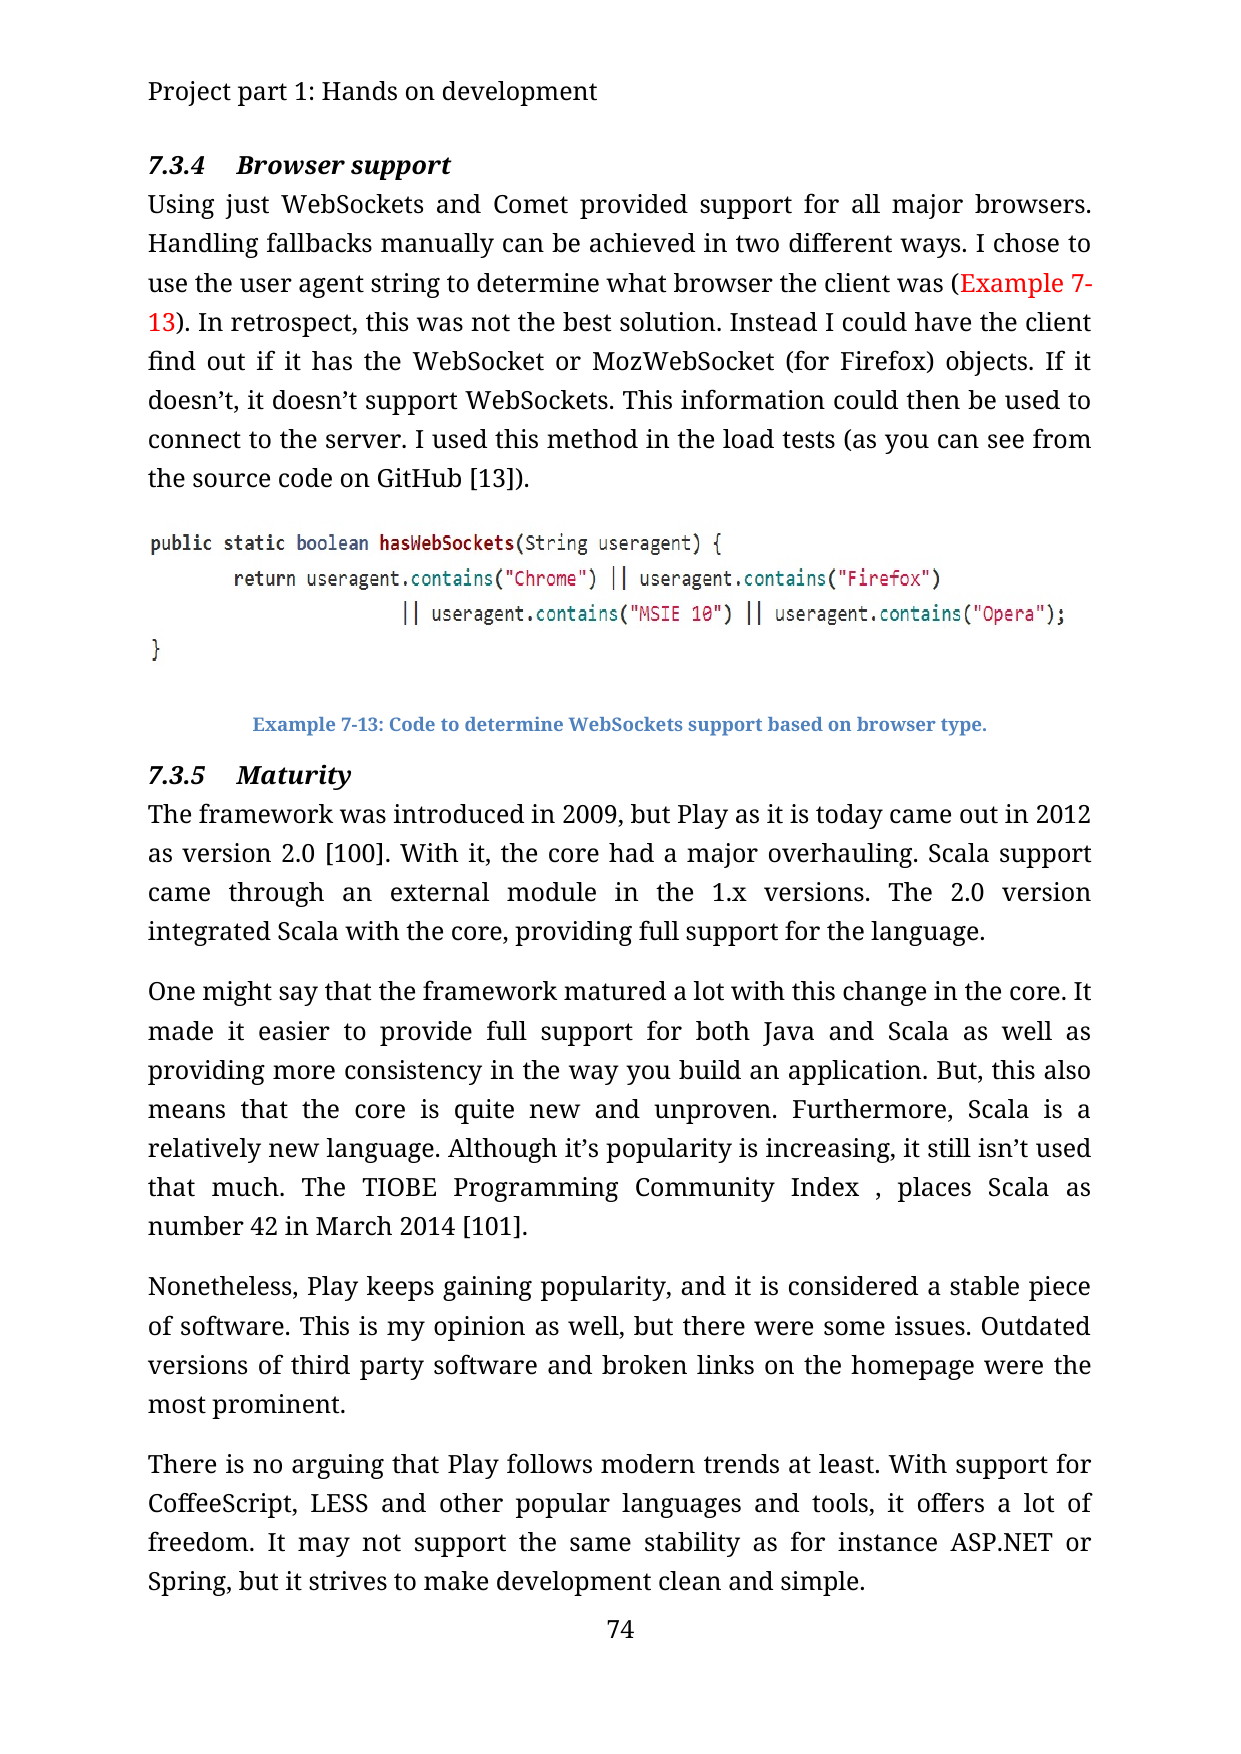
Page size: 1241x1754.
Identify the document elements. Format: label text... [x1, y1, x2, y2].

text One might say that the framework matured a lot with this change in the core. It made it easier to provide full support for both Java and Scala as well as providing more consistency in the way you build an application. But, this also means that the core is quite new and unproven. Furthermore, Scala is a relatively new language. Although it’s popularity is increasing, it still isn’t used that much. The TIOBE Programming Community Index , places Scala as number 42 in March 2014 [101]. [148, 974, 1092, 1243]
subtitle Maturity [148, 757, 1092, 791]
text There is no arguing that Play follows modern trends at least. With support for CoffeeScript, LESS and other popular languages and tools, it offers a lot of freedom. It may not support the same stability as for instance ASP.NET or Spring, but it strives to make development clean and simple. [148, 1446, 1092, 1598]
picture [150, 521, 1090, 685]
subtitle Browser support [148, 148, 1092, 182]
text The framework was introduced in 2009, but Play as it is today came out in 2012 as version 2.0 [100]. With it, the core had a major overhauling. Scala support came through an external module in the 1.x versions. The 2.0 version integrated Scala with the core, providing full support for the language. [148, 796, 1092, 948]
text Nonetheless, Play keeps gaining popularity, and it is considered a stable piece of software. This is my opinion as well, but there were some issues. Outdated versions of third party software and broken links on the homepage were the most prominent. [148, 1269, 1092, 1421]
